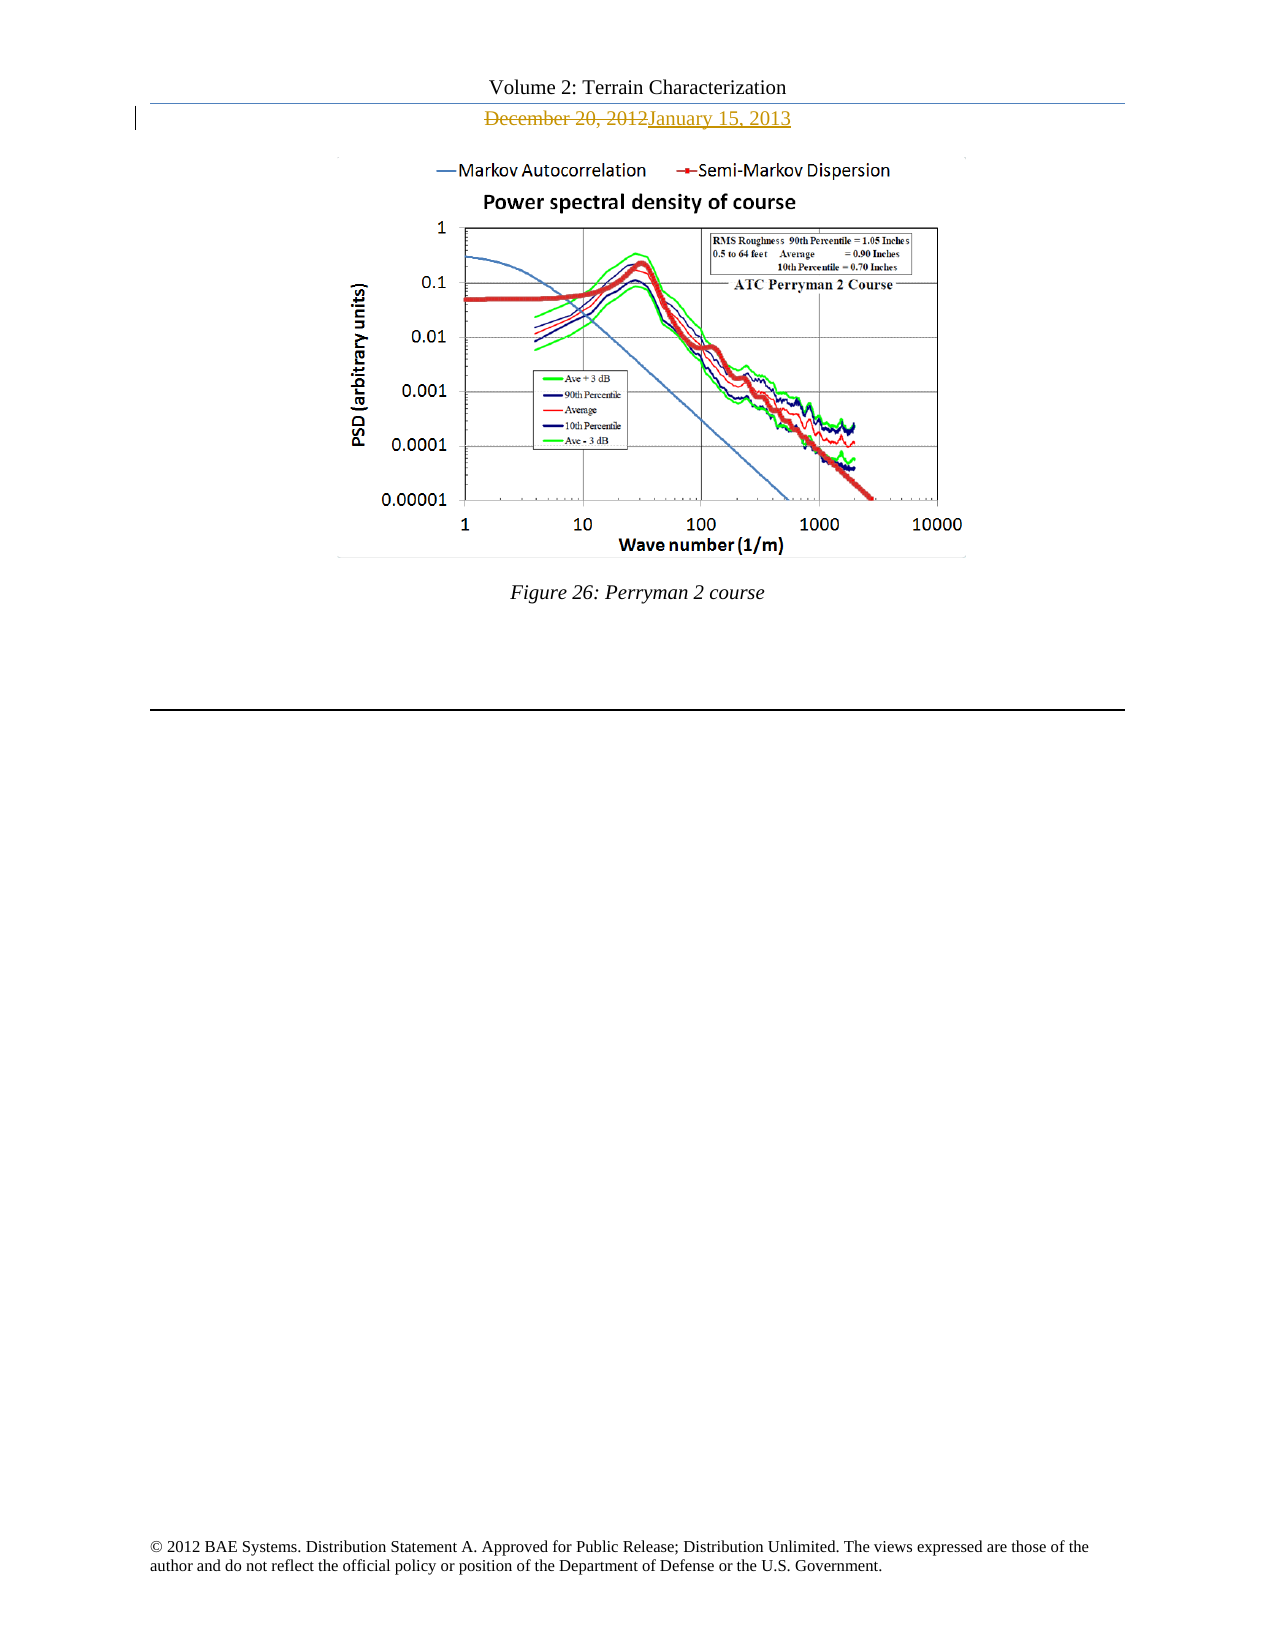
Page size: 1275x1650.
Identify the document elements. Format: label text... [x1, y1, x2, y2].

picture [337, 157, 966, 558]
